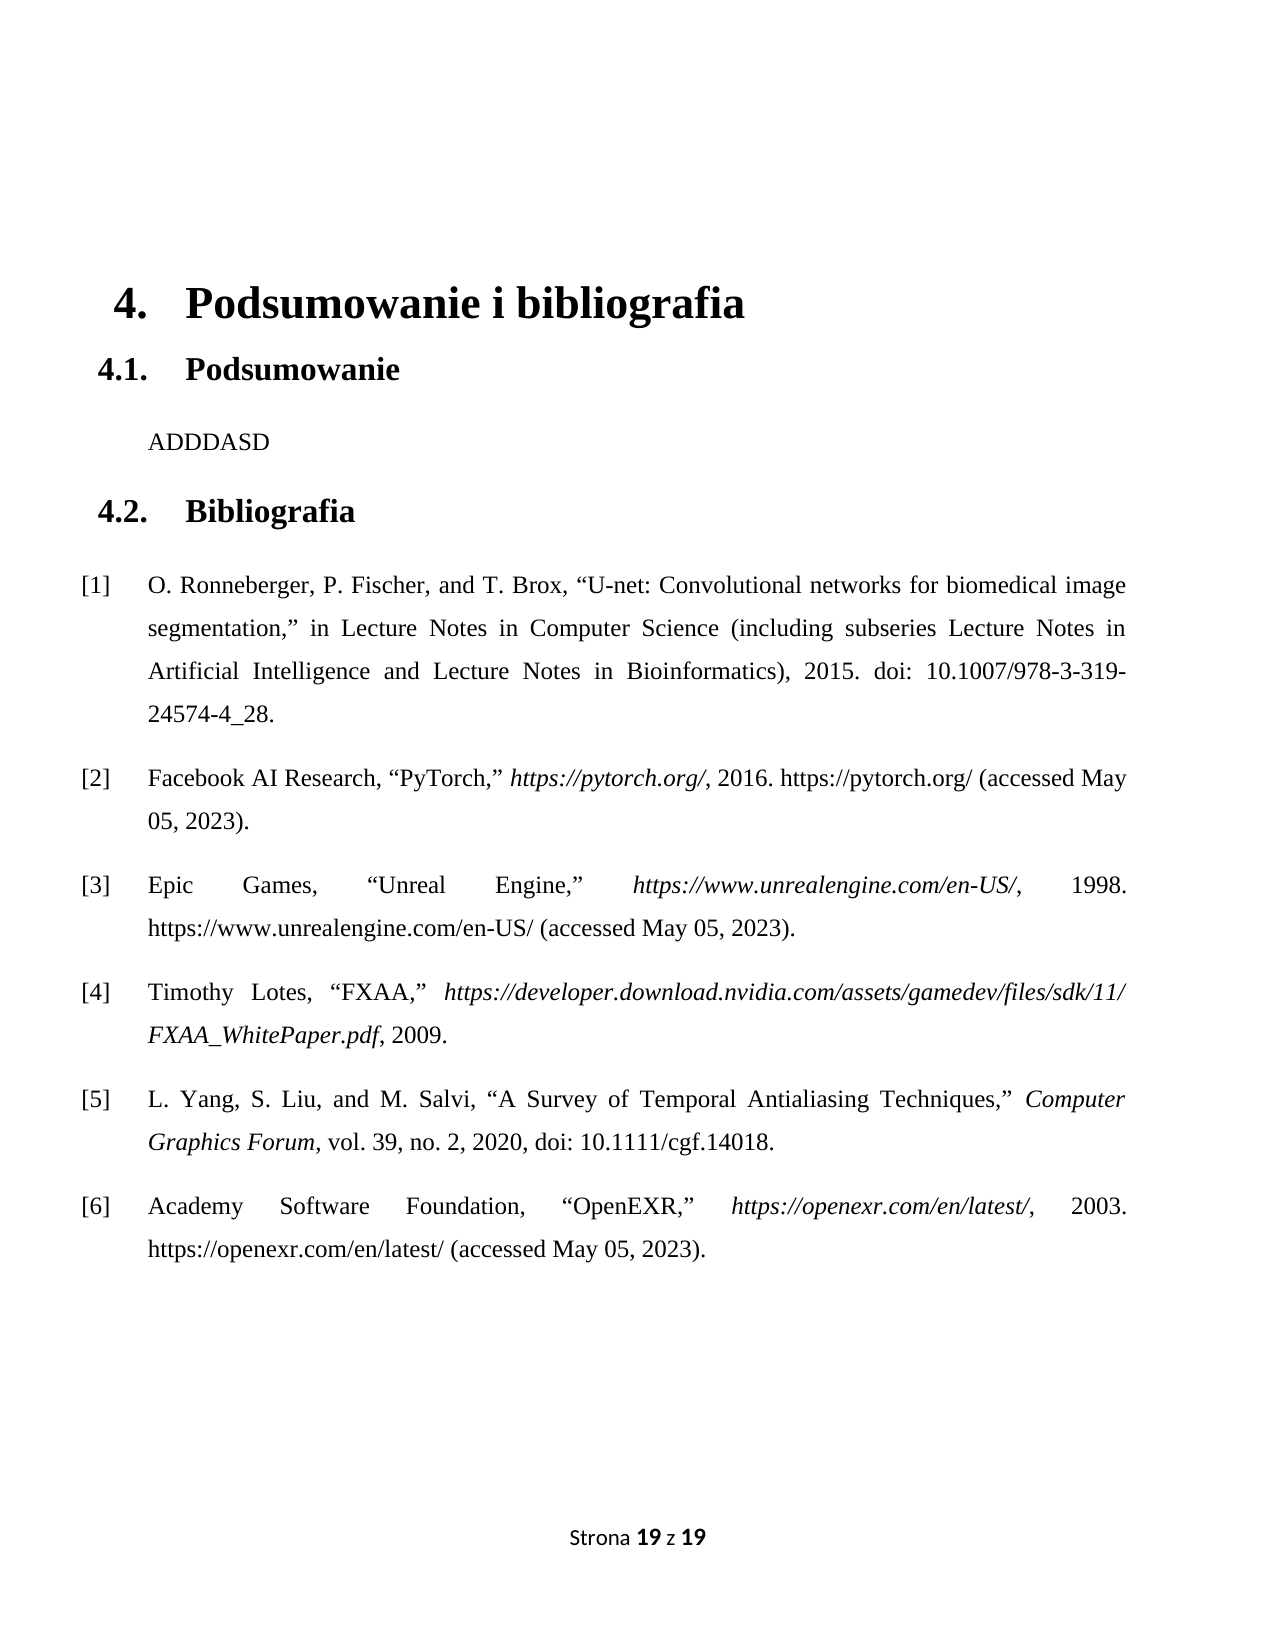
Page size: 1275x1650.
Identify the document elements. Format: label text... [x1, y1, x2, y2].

subtitle Bibliografia [148, 491, 1127, 530]
subtitle Podsumowanie [148, 349, 1127, 387]
text ADDDASD [148, 427, 1127, 456]
subtitle Podsumowanie i bibliografia [148, 276, 1127, 328]
